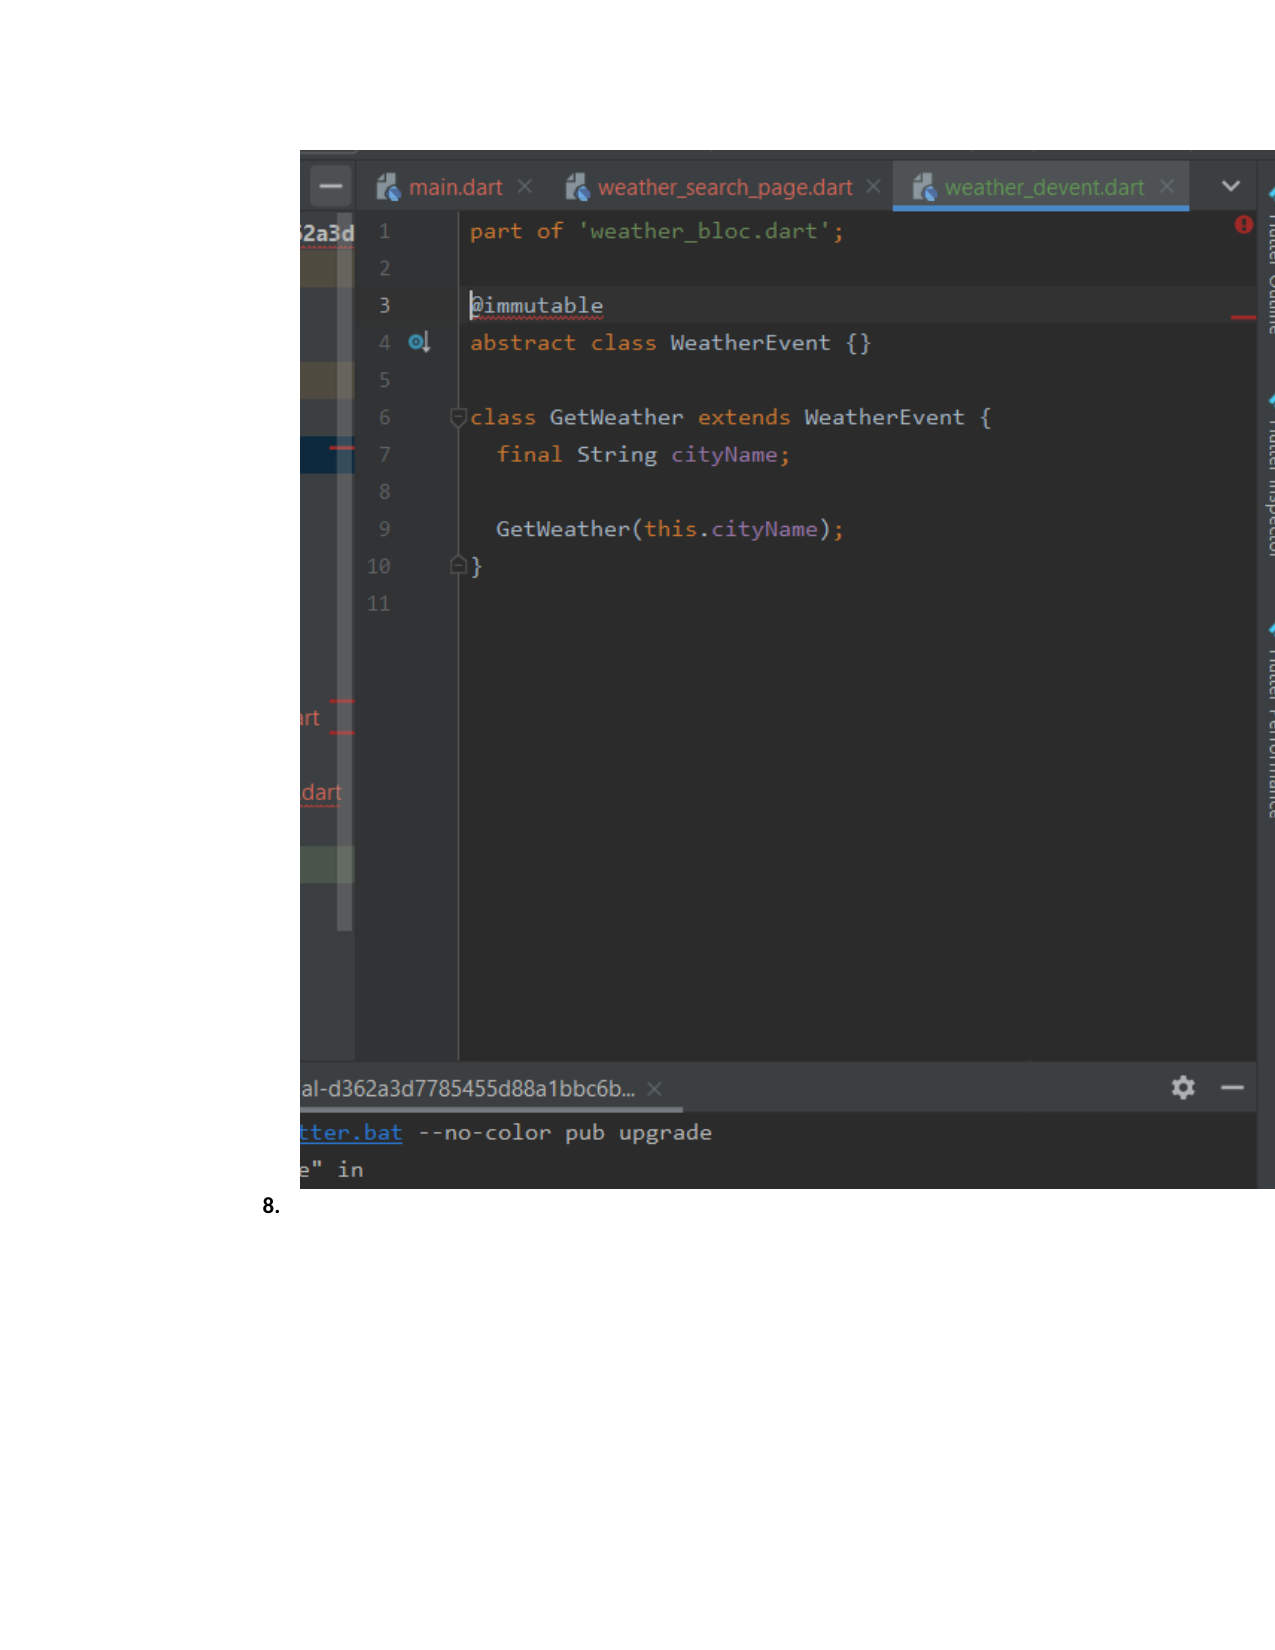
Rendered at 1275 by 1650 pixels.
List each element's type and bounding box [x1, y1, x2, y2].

picture [300, 150, 1275, 1189]
